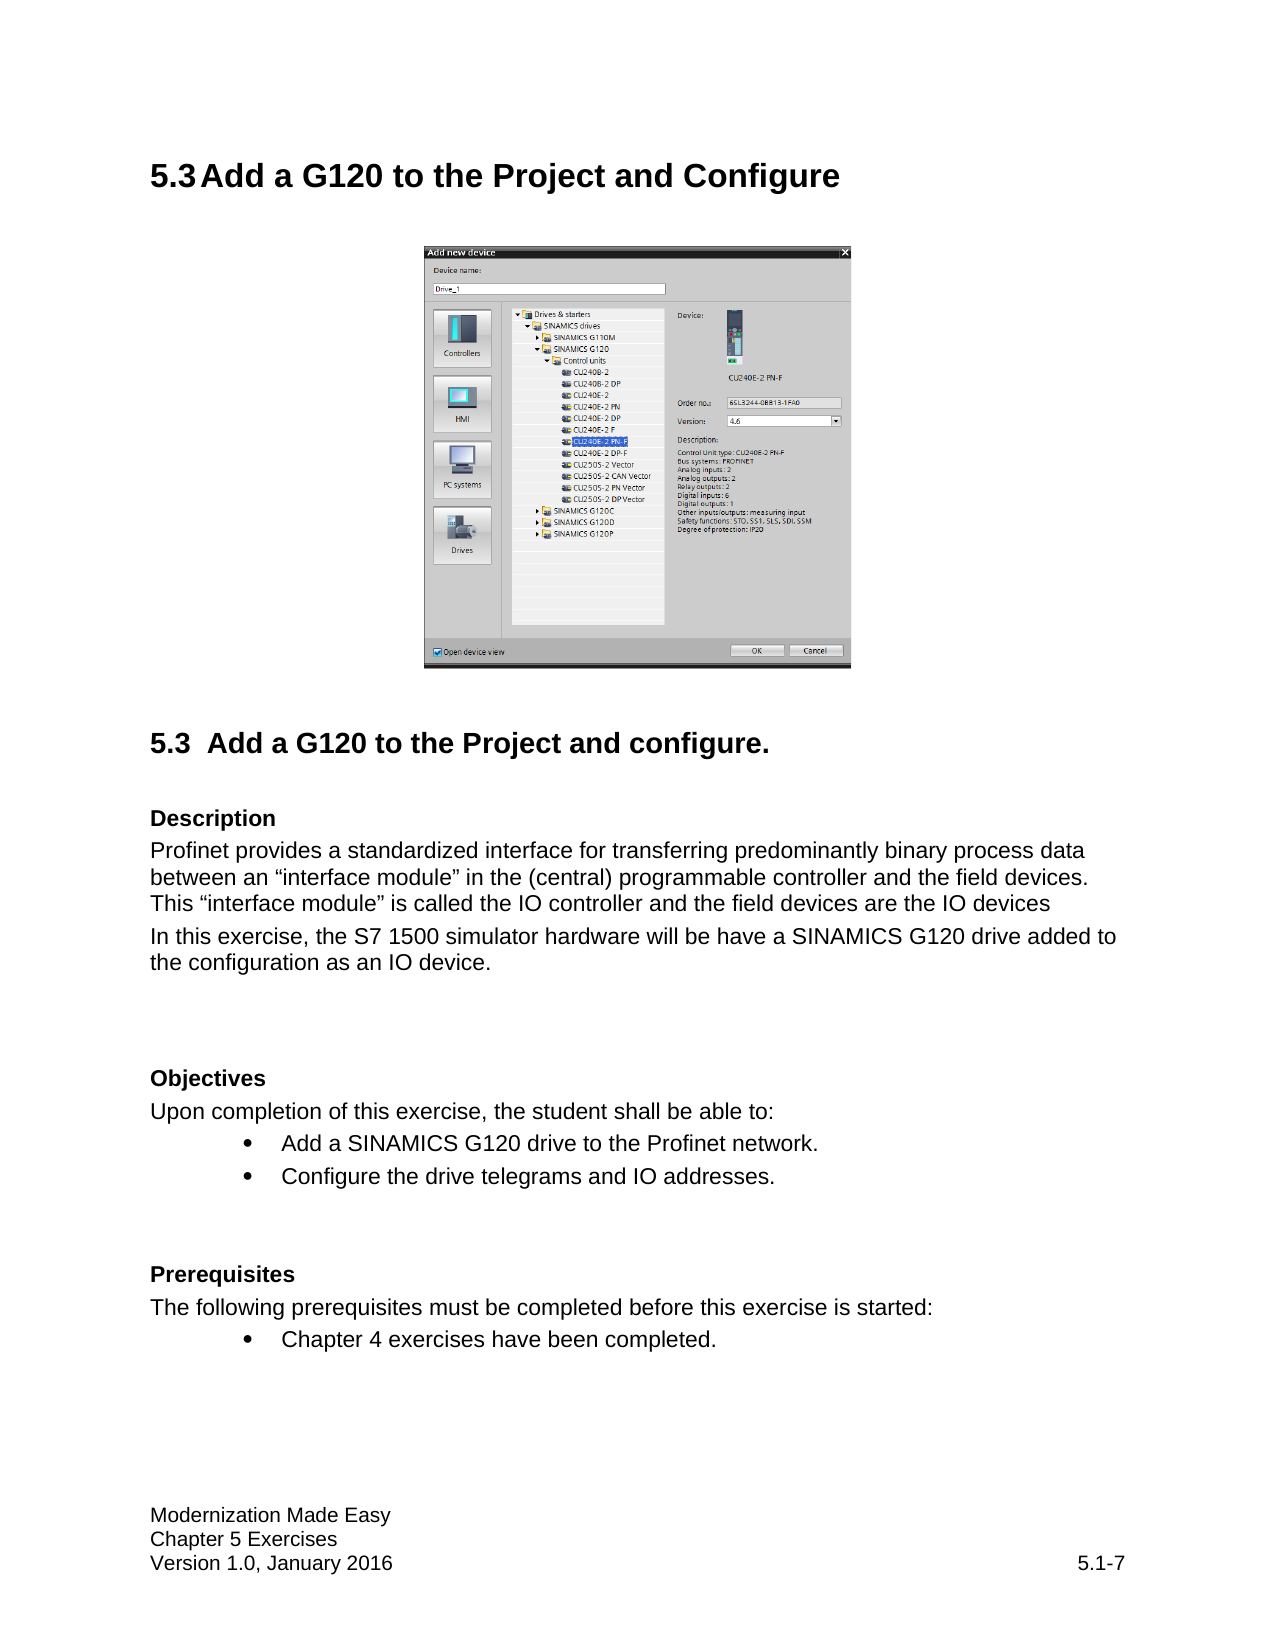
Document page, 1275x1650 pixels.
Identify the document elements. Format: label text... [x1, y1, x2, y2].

subtitle 5.3 Add a G120 to the Project and configure. [150, 726, 1125, 760]
text Profinet provides a standardized interface for transferring predominantly binary process data between an “interface module” in the (central) programmable controller and the field devices. This “interface module” is called the IO controller and the field devices are the IO devices [150, 837, 1125, 917]
text In this exercise, the S7 1500 simulator hardware will be have a SINAMICS G120 drive added to the configuration as an IO device. [150, 923, 1125, 976]
list Add a G120 to the Project and Configure [150, 156, 1125, 195]
text Prerequisites [150, 1261, 1125, 1287]
text Configure the drive telegrams and IO addresses. [244, 1163, 1125, 1189]
text Add a SINAMICS G120 drive to the Profinet network. [244, 1130, 1125, 1157]
text Description [150, 805, 1125, 831]
text Upon completion of this exercise, the student shall be able to: [150, 1098, 1125, 1124]
text The following prerequisites must be completed before this exercise is started: [150, 1293, 1125, 1320]
text Chapter 4 exercises have been completed. [244, 1326, 1125, 1352]
picture [423, 245, 852, 669]
text Objectives [150, 1065, 1125, 1092]
